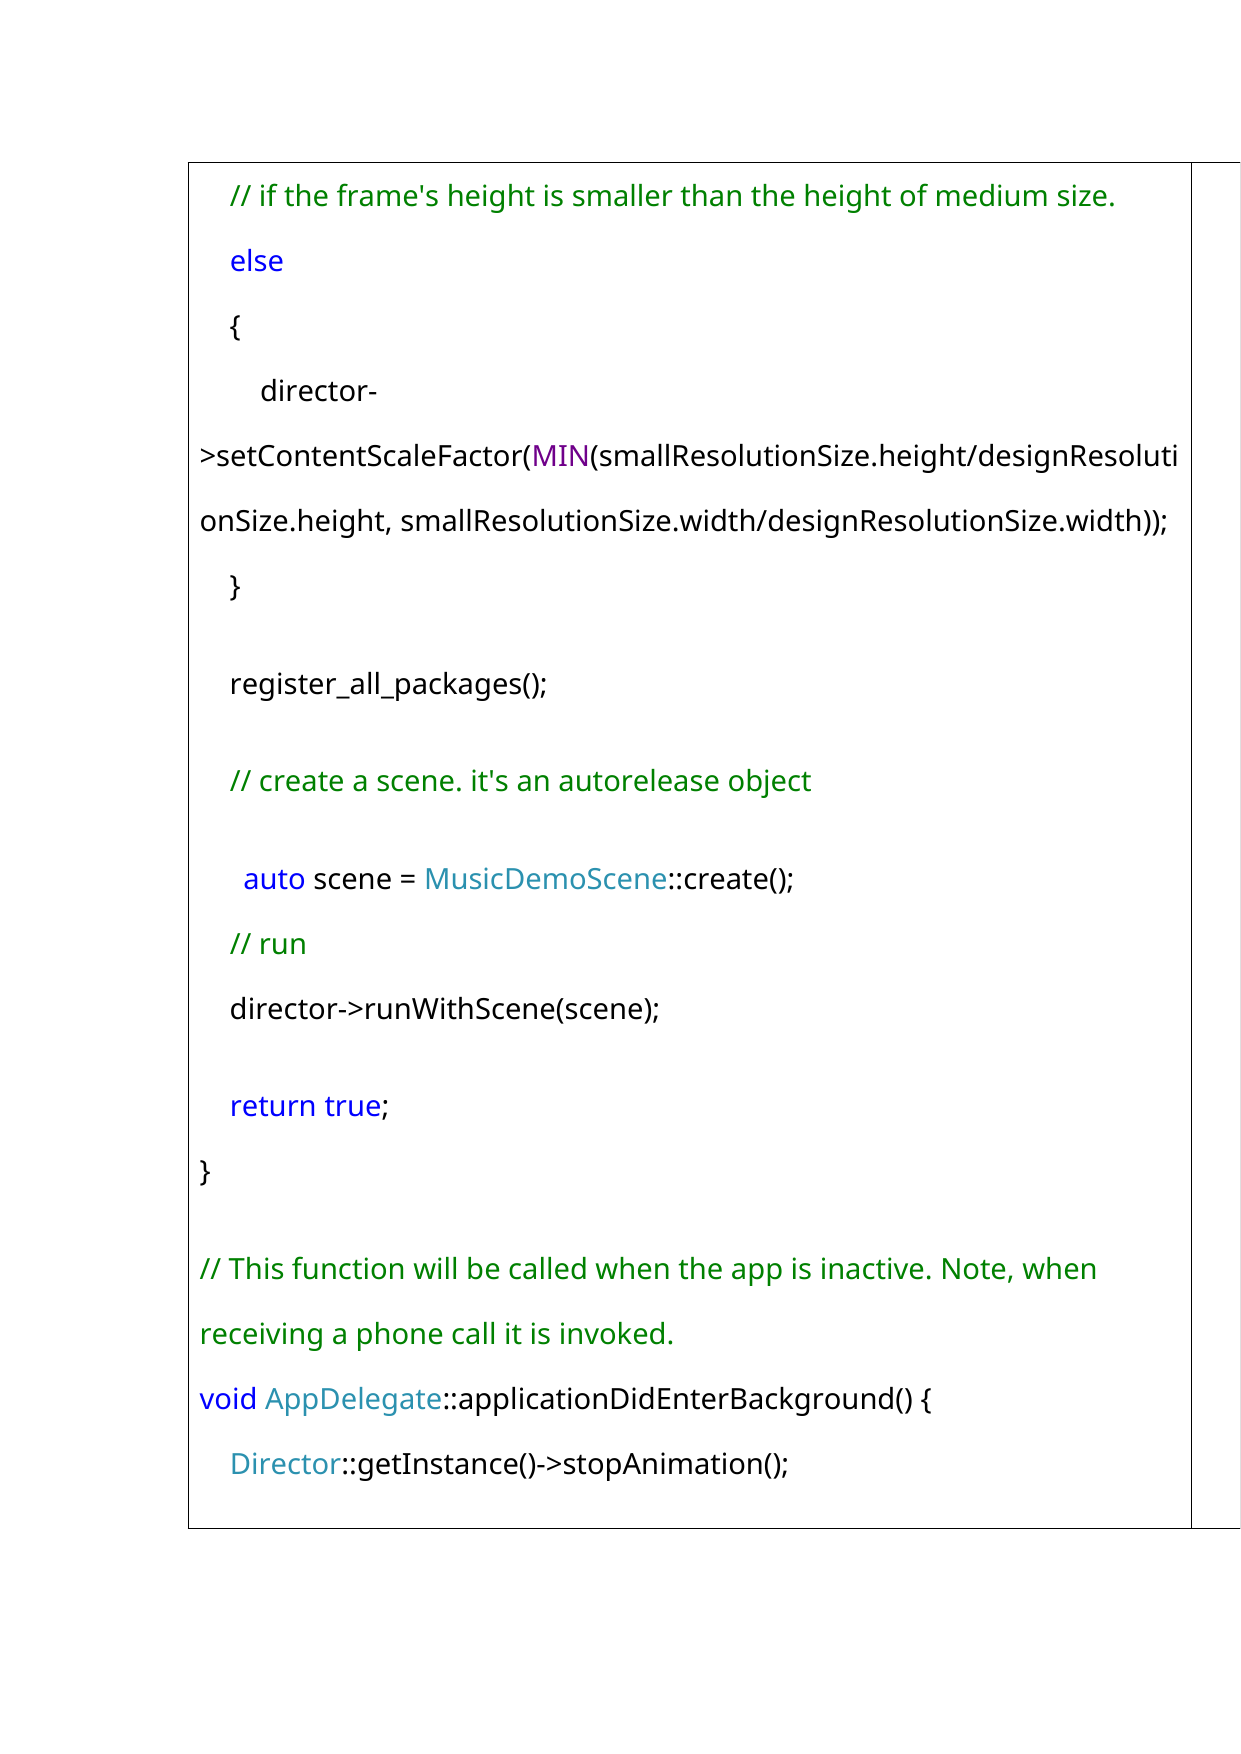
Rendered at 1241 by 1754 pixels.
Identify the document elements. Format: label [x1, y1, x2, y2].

table_cell [1192, 163, 1240, 1528]
table_cell [189, 163, 1191, 1528]
